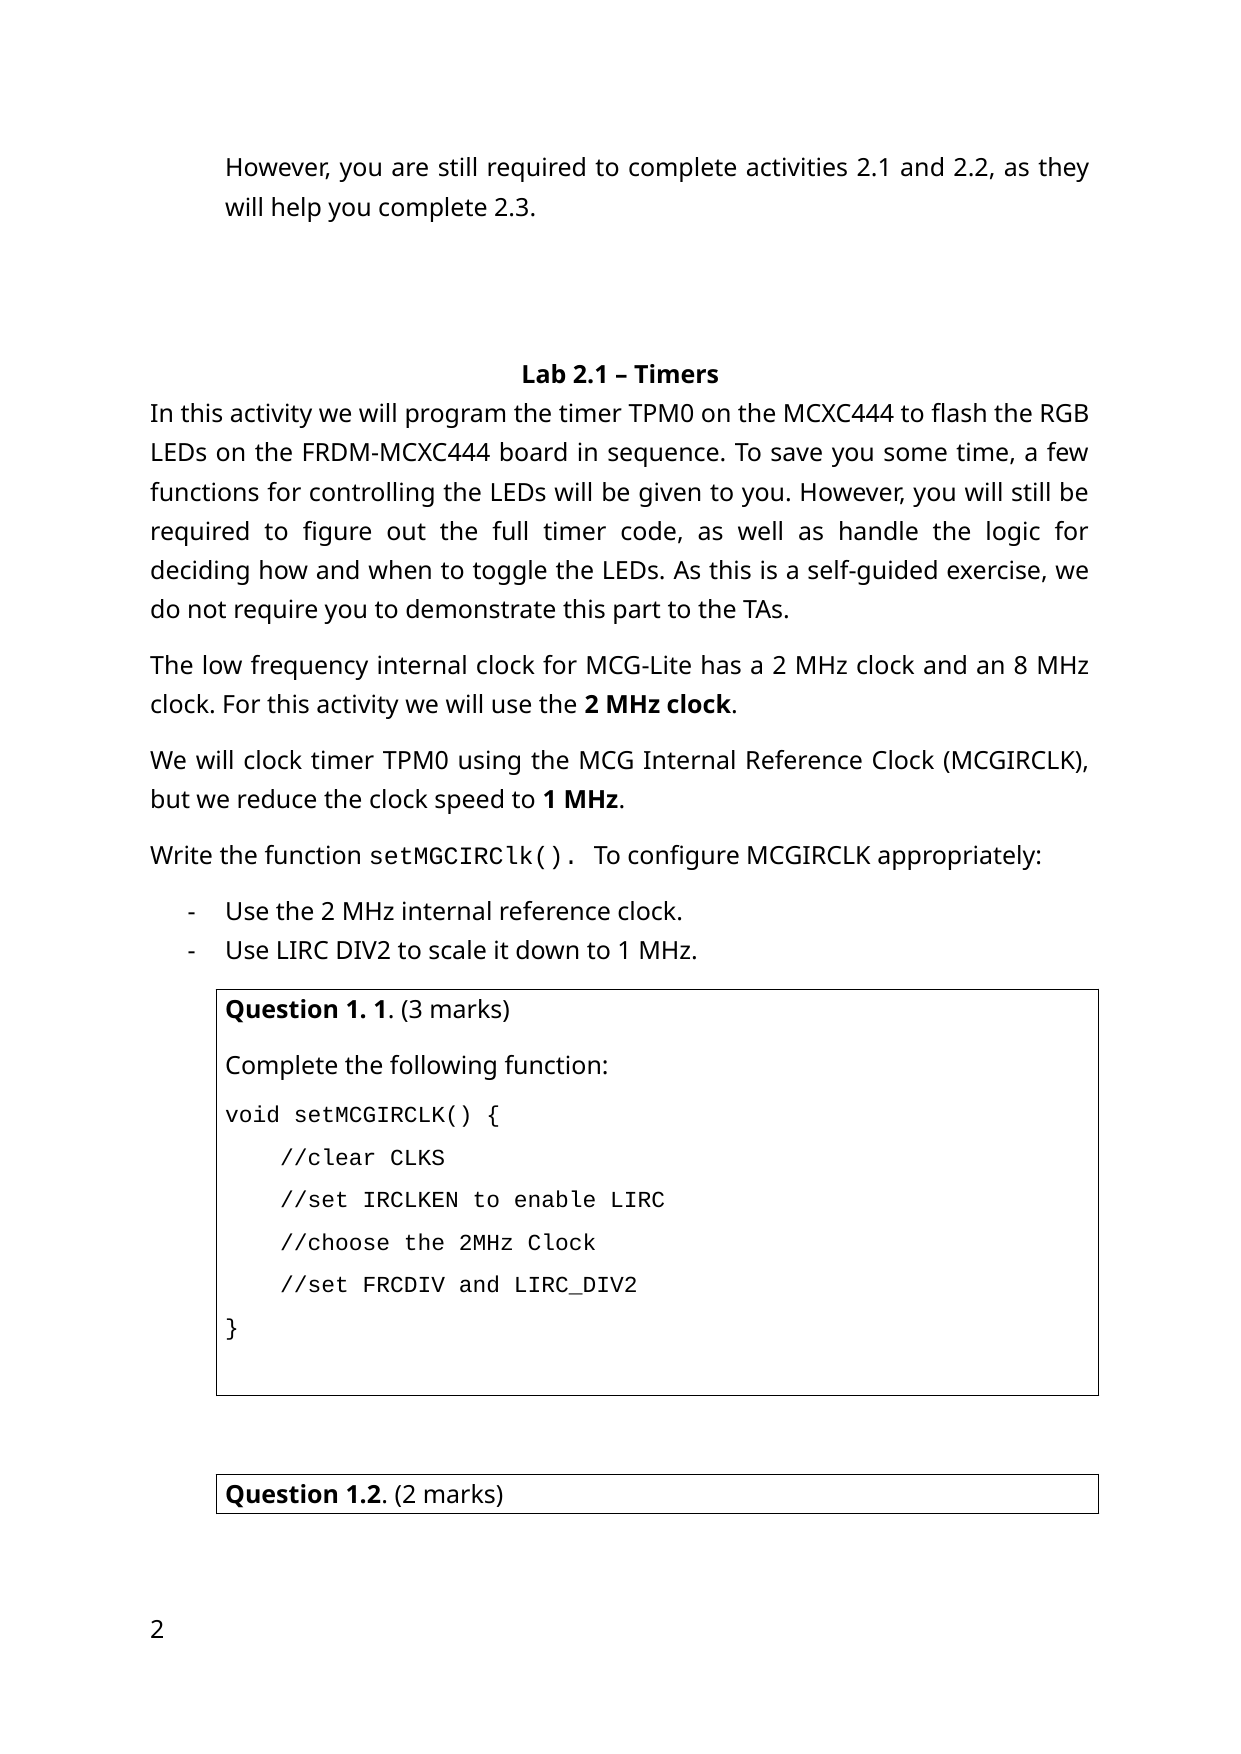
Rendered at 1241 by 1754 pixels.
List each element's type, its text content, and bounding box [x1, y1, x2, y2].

text We will clock timer TPM0 using the MCG Internal Reference Clock (MCGIRCLK), but we reduce the clock speed to 1 MHz. [150, 742, 1090, 816]
text //clear CLKS [217, 1143, 1098, 1172]
text void setMCGIRCLK() { [217, 1100, 1098, 1129]
list Use LIRC DIV2 to scale it down to 1 MHz. [187, 933, 1090, 967]
text } [217, 1313, 1098, 1342]
text Write the function setMGCIRClk(). To configure MCGIRCLK appropriately: [150, 837, 1090, 872]
text //set FRCDIV and LIRC_DIV2 [217, 1271, 1098, 1300]
text Question 1.2. (2 marks) [217, 1475, 1098, 1513]
text In this activity we will program the timer TPM0 on the MCXC444 to flash the RGB LEDs on the FRDM-MCXC444 board in sequence. To save you some time, a few functions for controlling the LEDs will be given to you. However, you will still be required to figure out the full timer code, as well as handle the logic for deciding how and when to toggle the LEDs. As this is a self-guided exercise, we do not require you to demonstrate this part to the TAs. [150, 396, 1090, 626]
text The low frequency internal clock for MCG-Lite has a 2 MHz clock and an 8 MHz clock. For this activity we will use the 2 MHz clock. [150, 647, 1090, 721]
text Lab 2.1 – Timers [150, 357, 1090, 391]
text //choose the 2MHz Clock [217, 1228, 1098, 1257]
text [225, 150, 1090, 223]
text //set IRCLKEN to enable LIRC [217, 1185, 1098, 1214]
list Use the 2 MHz internal reference clock. [187, 893, 1090, 928]
text Question 1. 1. (3 marks) [217, 990, 1098, 1026]
text Complete the following function: [217, 1044, 1098, 1082]
